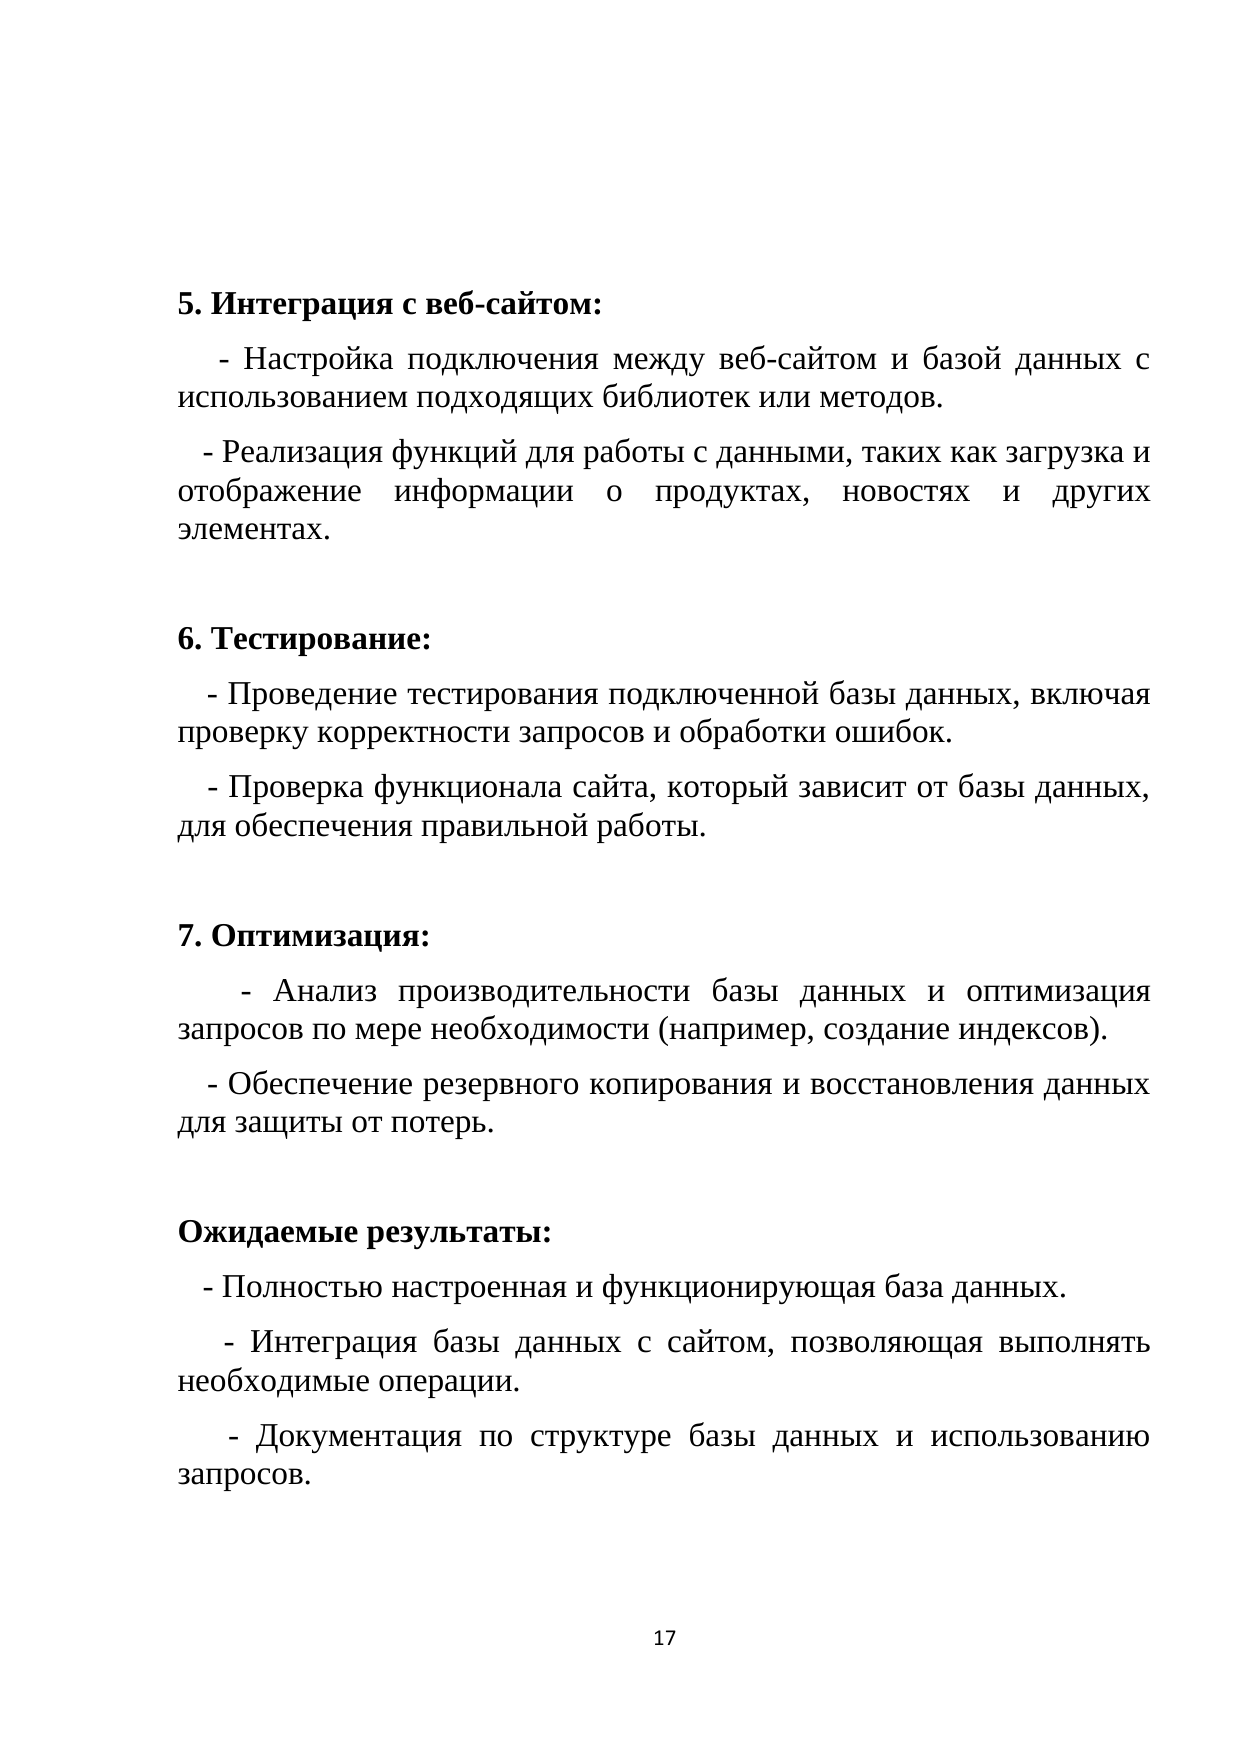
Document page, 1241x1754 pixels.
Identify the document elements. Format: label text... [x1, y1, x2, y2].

text - Полностью настроенная и функционирующая база данных. [177, 1266, 1152, 1305]
text - Настройка подключения между веб-сайтом и базой данных с использованием подходящих библиотек или методов. [177, 338, 1152, 415]
text - Проведение тестирования подключенной базы данных, включая проверку корректности запросов и обработки ошибок. [177, 673, 1152, 750]
text - Интеграция базы данных с сайтом, позволяющая выполнять необходимые операции. [177, 1321, 1152, 1398]
text 6. Тестирование: [177, 618, 1152, 656]
text - Обеспечение резервного копирования и восстановления данных для защиты от потерь. [177, 1063, 1152, 1140]
text 5. Интеграция с веб-сайтом: [177, 283, 1152, 321]
text - Реализация функций для работы с данными, таких как загрузка и отображение информации о продуктах, новостях и других элементах. [177, 431, 1152, 546]
text Ожидаемые результаты: [177, 1211, 1152, 1250]
text 7. Оптимизация: [177, 915, 1152, 953]
text - Анализ производительности базы данных и оптимизация запросов по мере необходимости (например, создание индексов). [177, 970, 1152, 1046]
text - Проверка функционала сайта, который зависит от базы данных, для обеспечения правильной работы. [177, 766, 1152, 843]
text - Документация по структуре базы данных и использованию запросов. [177, 1415, 1152, 1491]
